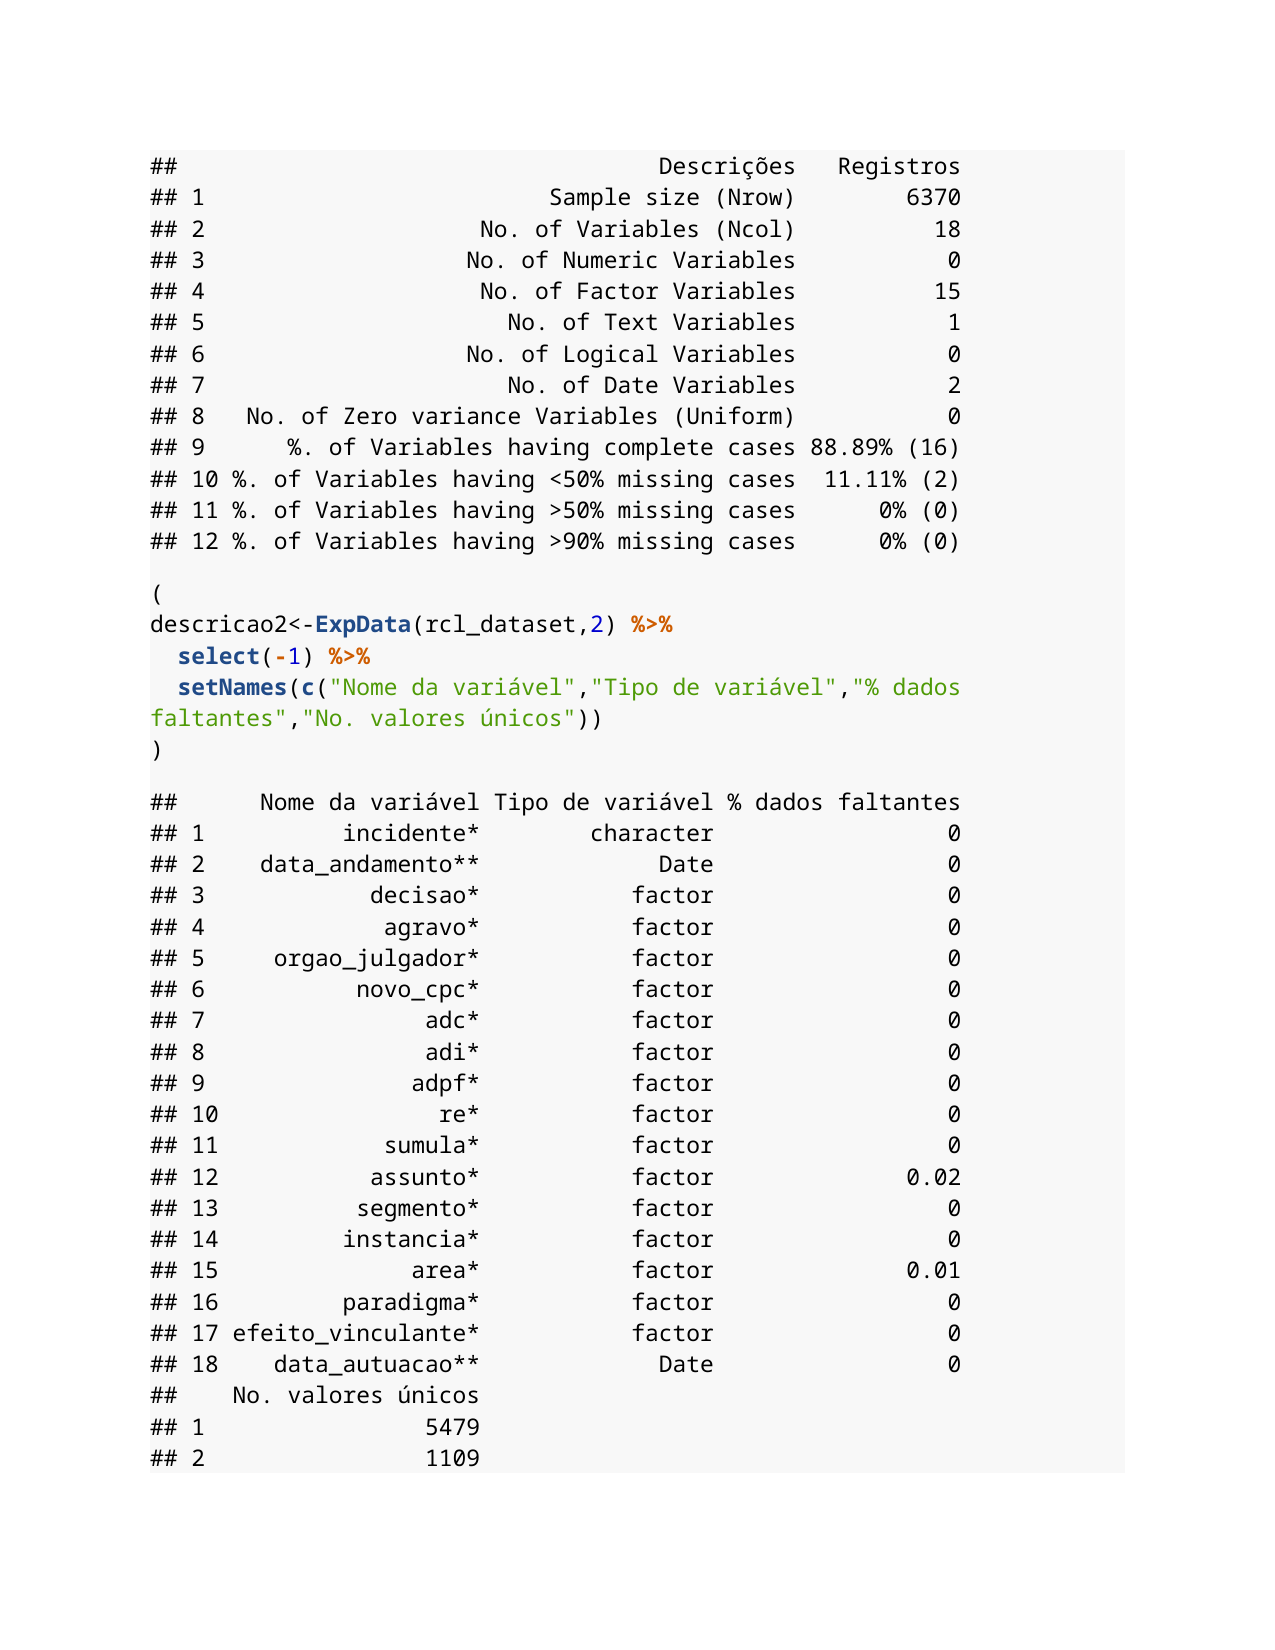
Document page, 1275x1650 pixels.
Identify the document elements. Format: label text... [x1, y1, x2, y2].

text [150, 785, 1125, 1473]
text ( descricao2<-ExpData(rcl_dataset,2) %>% select(-1) %>% setNames(c("Nome da variável","Tipo de variável","% dados faltantes","No. valores únicos")) ) [150, 577, 1125, 764]
text ## Descrições Registros ## 1 Sample size (Nrow) 6370 ## 2 No. of Variables (Ncol) 18 ## 3 No. of Numeric Variables 0 ## 4 No. of Factor Variables 15 ## 5 No. of Text Variables 1 ## 6 No. of Logical Variables 0 ## 7 No. of Date Variables 2 ## 8 No. of Zero variance Variables (Uniform) 0 ## 9 %. of Variables having complete cases 88.89% (16) ## 10 %. of Variables having <50% missing cases 11.11% (2) ## 11 %. of Variables having >50% missing cases 0% (0) ## 12 %. of Variables having >90% missing cases 0% (0) [150, 150, 1125, 556]
